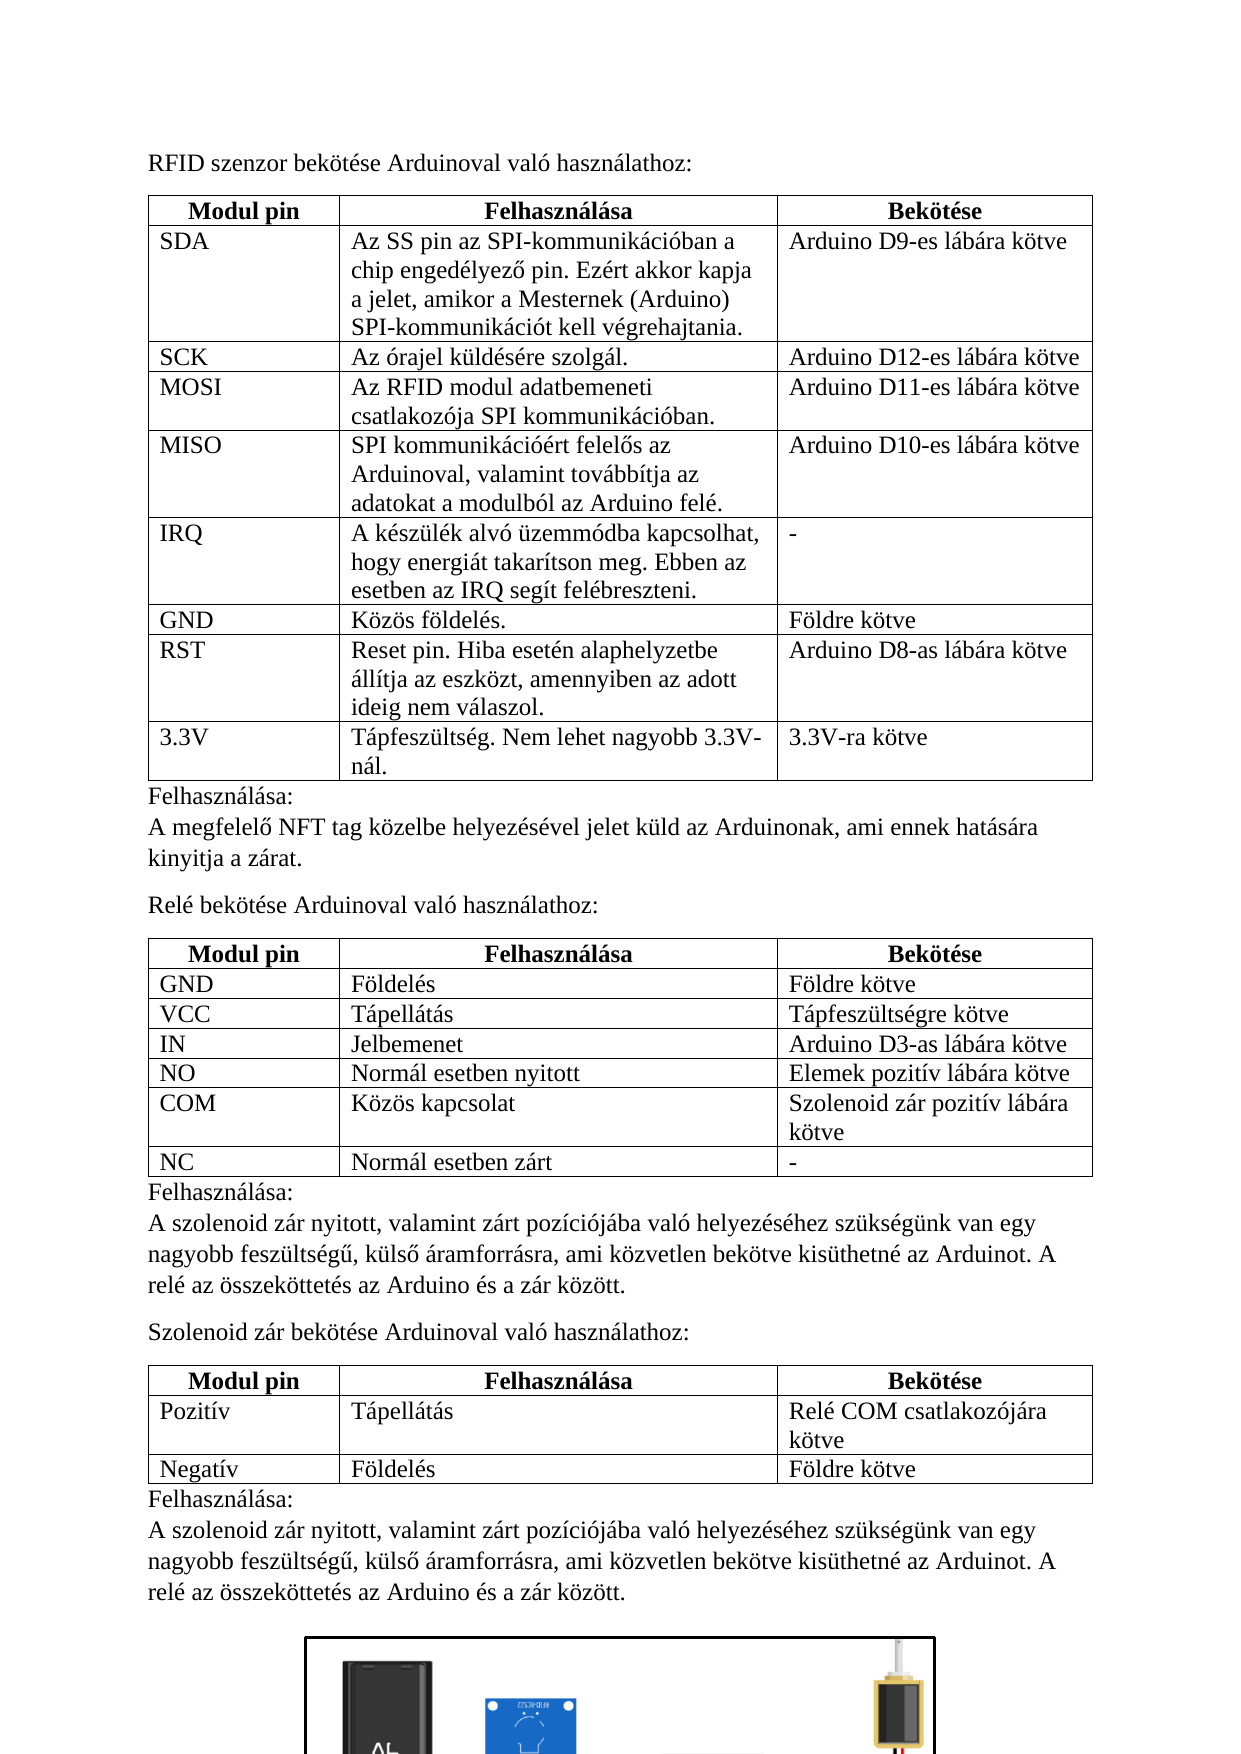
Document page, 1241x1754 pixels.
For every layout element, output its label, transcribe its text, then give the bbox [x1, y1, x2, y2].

text Relé bekötése Arduinoval való használathoz: [148, 891, 1093, 919]
table_cell Tápellátás [340, 1396, 777, 1453]
table_header Bekötése [778, 939, 1092, 968]
table_cell 3.3V [149, 722, 339, 780]
table_header Modul pin [149, 939, 339, 968]
table_cell VCC [149, 999, 339, 1028]
text Felhasználása: A megfelelő NFT tag közelbe helyezésével jelet küld az Arduinonak, ami ennek hatására kinyitja a zárat. [148, 781, 1093, 872]
table_cell - [778, 518, 1092, 604]
table_cell Relé COM csatlakozójára kötve [778, 1396, 1092, 1453]
table_cell Elemek pozitív lábára kötve [778, 1059, 1092, 1087]
table_cell Reset pin. Hiba esetén alaphelyzetbe állítja az eszközt, amennyiben az adott ideig nem válaszol. [340, 635, 777, 721]
table_cell Földelés [340, 969, 777, 998]
table_cell Arduino D9-es lábára kötve [778, 226, 1092, 341]
table_cell Tápfeszültség. Nem lehet nagyobb 3.3V-nál. [340, 722, 777, 780]
table_cell NO [149, 1059, 339, 1087]
table_cell GND [149, 605, 339, 634]
table_cell Közös kapcsolat [340, 1088, 777, 1146]
table_cell SPI kommunikációért felelős az Arduinoval, valamint továbbítja az adatokat a modulból az Arduino felé. [340, 431, 777, 517]
text RFID szenzor bekötése Arduinoval való használathoz: [148, 148, 1093, 176]
table_cell MOSI [149, 372, 339, 429]
table_cell Földre kötve [778, 969, 1092, 998]
text Felhasználása: A szolenoid zár nyitott, valamint zárt pozíciójába való helyezéséhez szükségünk van egy nagyobb feszültségű, külső áramforrásra, ami közvetlen bekötve kisüthetné az Arduinot. A relé az összeköttetés az Arduino és a zár között. [148, 1484, 1093, 1606]
table_cell SCK [149, 342, 339, 371]
table_header Felhasználása [340, 939, 777, 968]
table_cell - [778, 1147, 1092, 1176]
table_cell Arduino D10-es lábára kötve [778, 431, 1092, 517]
table_cell 3.3V-ra kötve [778, 722, 1092, 780]
table_cell Arduino D12-es lábára kötve [778, 342, 1092, 371]
table_cell RST [149, 635, 339, 721]
table_cell Normál esetben zárt [340, 1147, 777, 1176]
table_cell Tápellátás [340, 999, 777, 1028]
table_cell Szolenoid zár pozitív lábára kötve [778, 1088, 1092, 1146]
table_cell Arduino D3-as lábára kötve [778, 1029, 1092, 1057]
table_cell Az órajel küldésére szolgál. [340, 342, 777, 371]
table_cell IRQ [149, 518, 339, 604]
table_cell Az SS pin az SPI-kommunikációban a chip engedélyező pin. Ezért akkor kapja a jelet, amikor a Mesternek (Arduino) SPI-kommunikációt kell végrehajtania. [340, 226, 777, 341]
table_cell Földre kötve [778, 1455, 1092, 1483]
table_cell COM [149, 1088, 339, 1146]
table_header Felhasználása [340, 196, 777, 225]
table_header Felhasználása [340, 1366, 777, 1395]
table_cell Közös földelés. [340, 605, 777, 634]
table_cell Negatív [149, 1455, 339, 1483]
table_cell Normál esetben nyitott [340, 1059, 777, 1087]
table_cell NC [149, 1147, 339, 1176]
text Felhasználása: A szolenoid zár nyitott, valamint zárt pozíciójába való helyezéséhez szükségünk van egy nagyobb feszültségű, külső áramforrásra, ami közvetlen bekötve kisüthetné az Arduinot. A relé az összeköttetés az Arduino és a zár között. [148, 1177, 1093, 1298]
table_cell Tápfeszültségre kötve [778, 999, 1092, 1028]
table_cell Arduino D11-es lábára kötve [778, 372, 1092, 429]
table_header Bekötése [778, 196, 1092, 225]
table_header Bekötése [778, 1366, 1092, 1395]
table_cell Földelés [340, 1455, 777, 1483]
table_cell Az RFID modul adatbemeneti csatlakozója SPI kommunikációban. [340, 372, 777, 429]
table_cell MISO [149, 431, 339, 517]
table_cell Jelbemenet [340, 1029, 777, 1057]
table_header Modul pin [149, 1366, 339, 1395]
table_cell GND [149, 969, 339, 998]
table_cell Arduino D8-as lábára kötve [778, 635, 1092, 721]
table_cell Pozitív [149, 1396, 339, 1453]
table_cell Földre kötve [778, 605, 1092, 634]
table_cell IN [149, 1029, 339, 1057]
table_header Modul pin [149, 196, 339, 225]
table_cell SDA [149, 226, 339, 341]
picture [307, 1639, 933, 1754]
table_cell A készülék alvó üzemmódba kapcsolhat, hogy energiát takarítson meg. Ebben az esetben az IRQ segít felébreszteni. [340, 518, 777, 604]
text Szolenoid zár bekötése Arduinoval való használathoz: [148, 1317, 1093, 1346]
